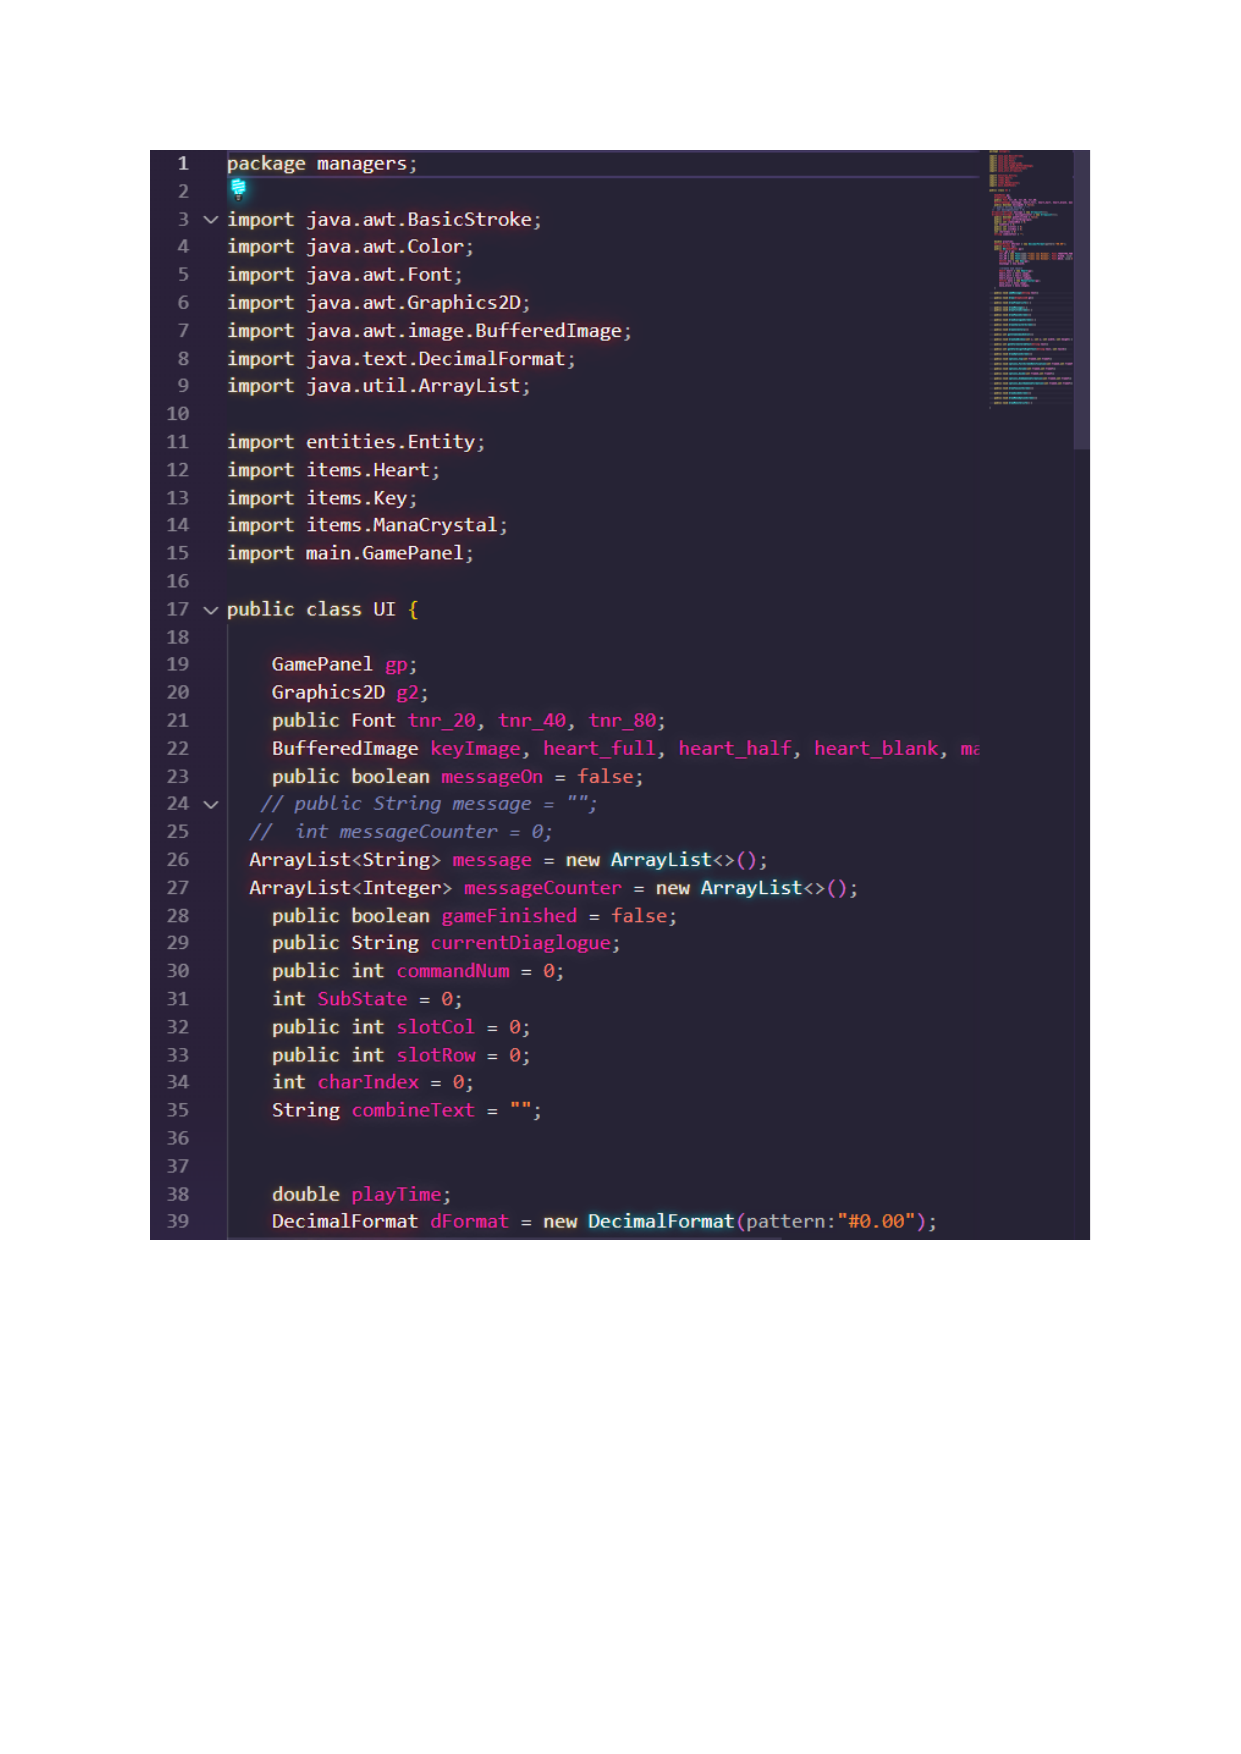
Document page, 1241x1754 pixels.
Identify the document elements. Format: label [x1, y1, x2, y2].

picture [150, 150, 1091, 1240]
